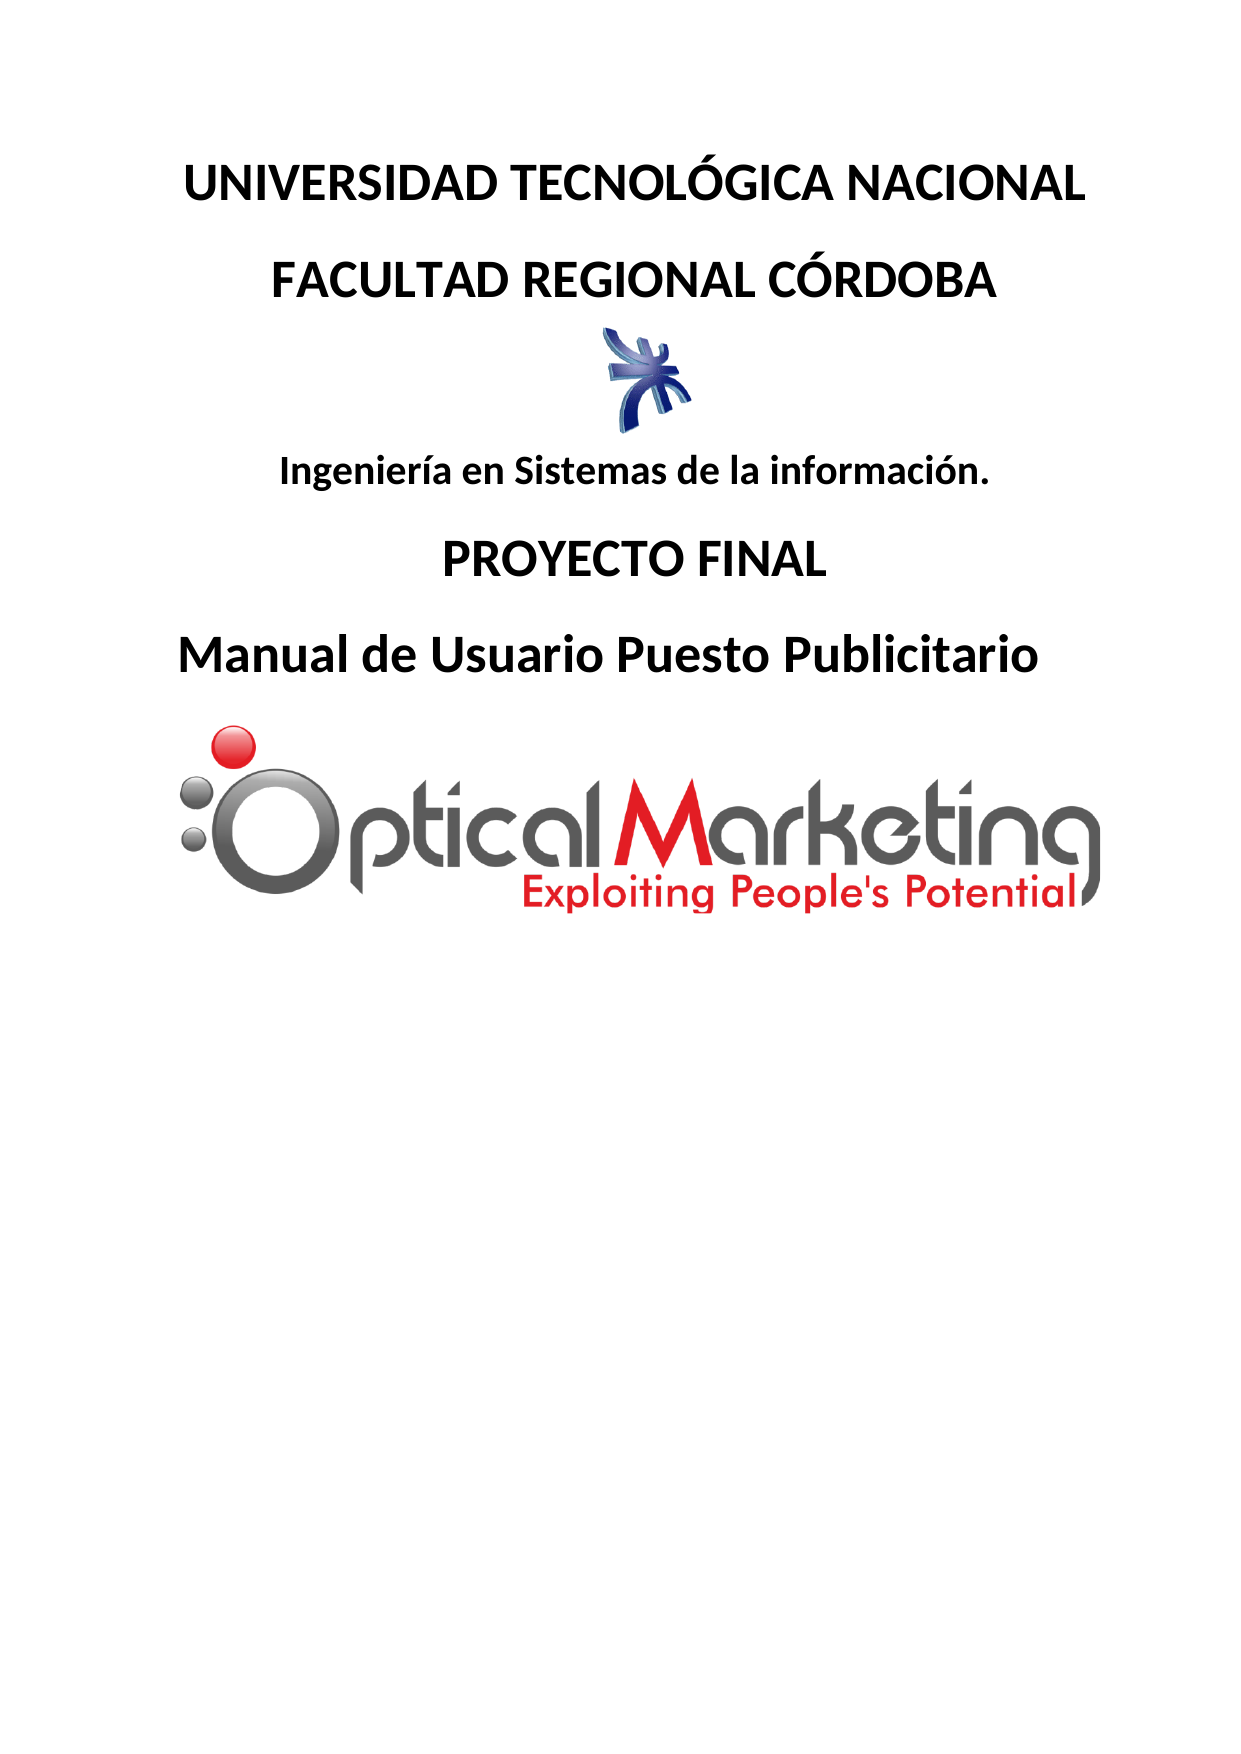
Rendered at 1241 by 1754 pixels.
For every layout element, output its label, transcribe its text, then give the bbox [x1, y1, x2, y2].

text UNIVERSIDAD TECNOLÓGICA NACIONAL [177, 148, 1093, 214]
text PROYECTO FINAL [177, 523, 1093, 589]
text Ingeniería en Sistemas de la información. [177, 444, 1093, 495]
text Manual de Usuario Puesto Publicitario [177, 620, 1093, 686]
picture [179, 725, 1101, 913]
text FACULTAD REGIONAL CÓRDOBA [177, 244, 1093, 311]
